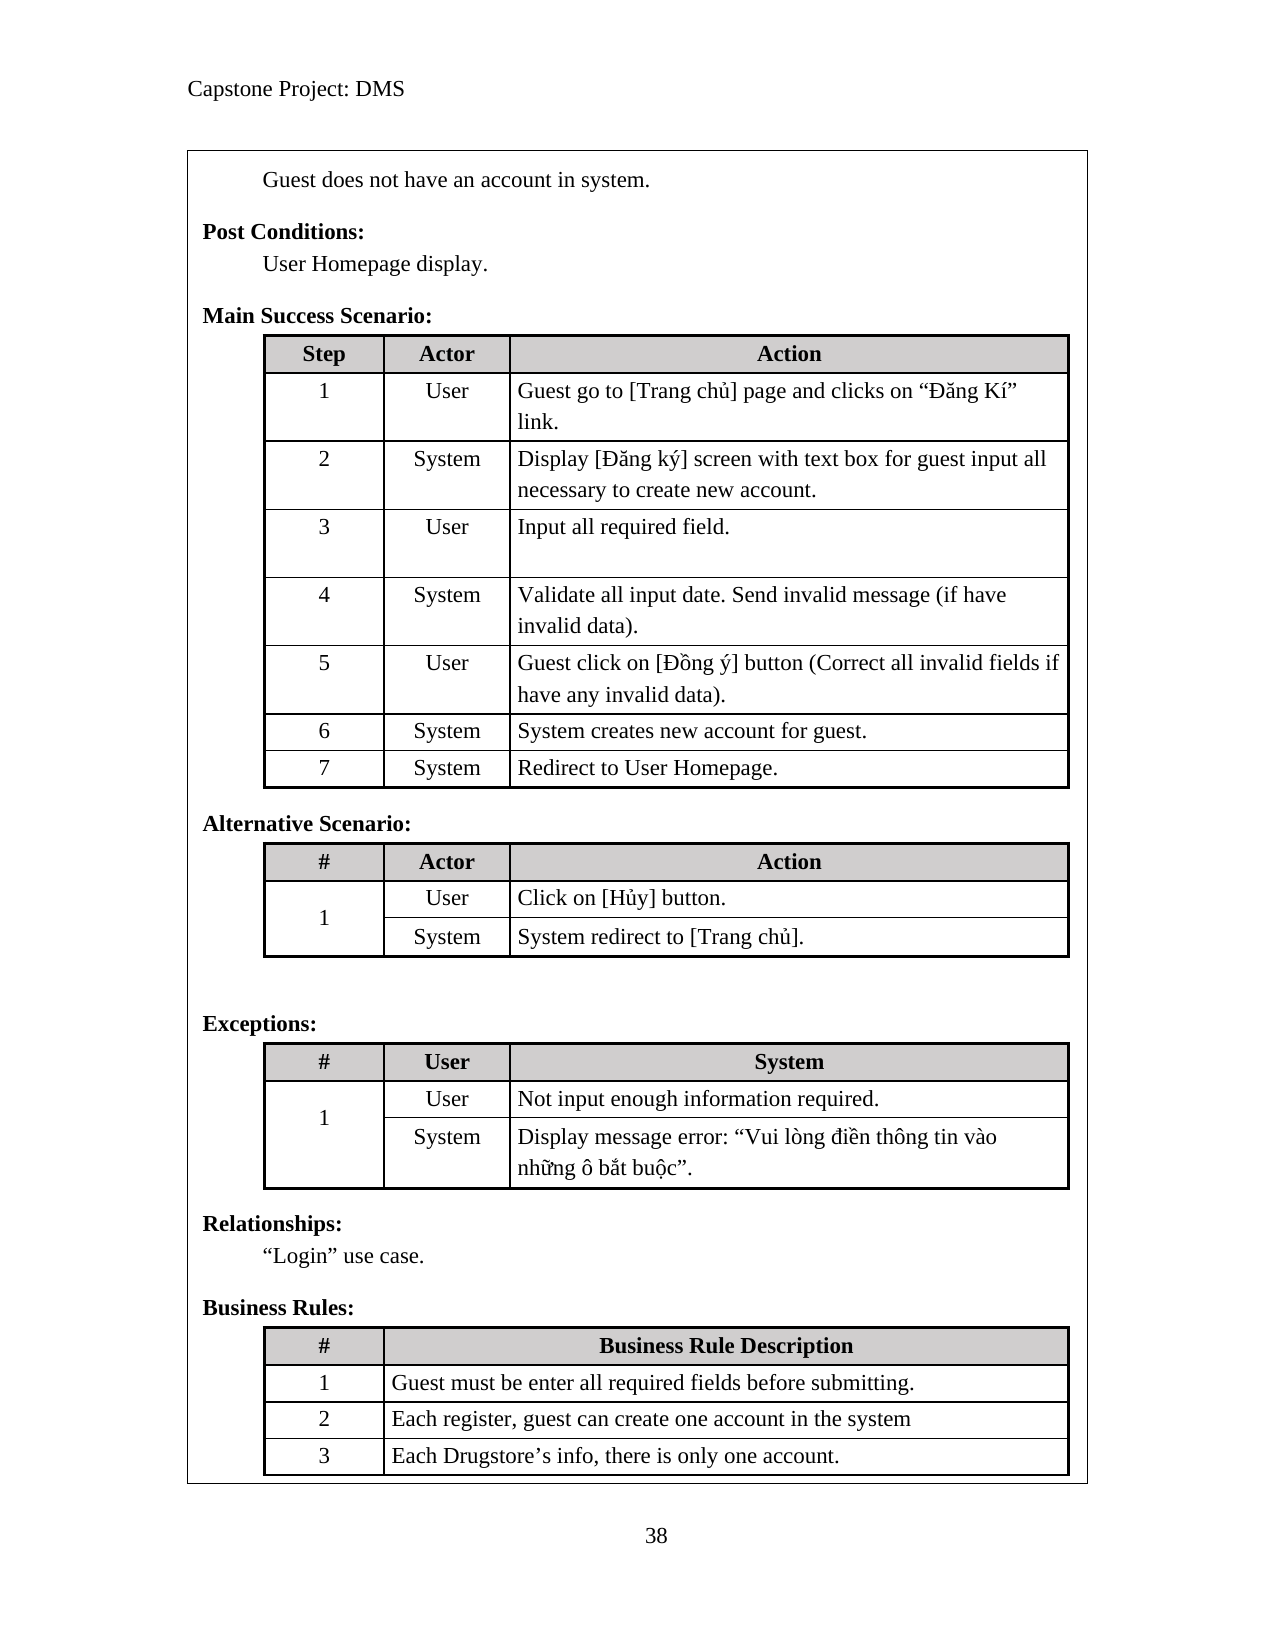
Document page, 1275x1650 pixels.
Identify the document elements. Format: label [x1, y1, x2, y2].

table_cell [188, 151, 1087, 1483]
